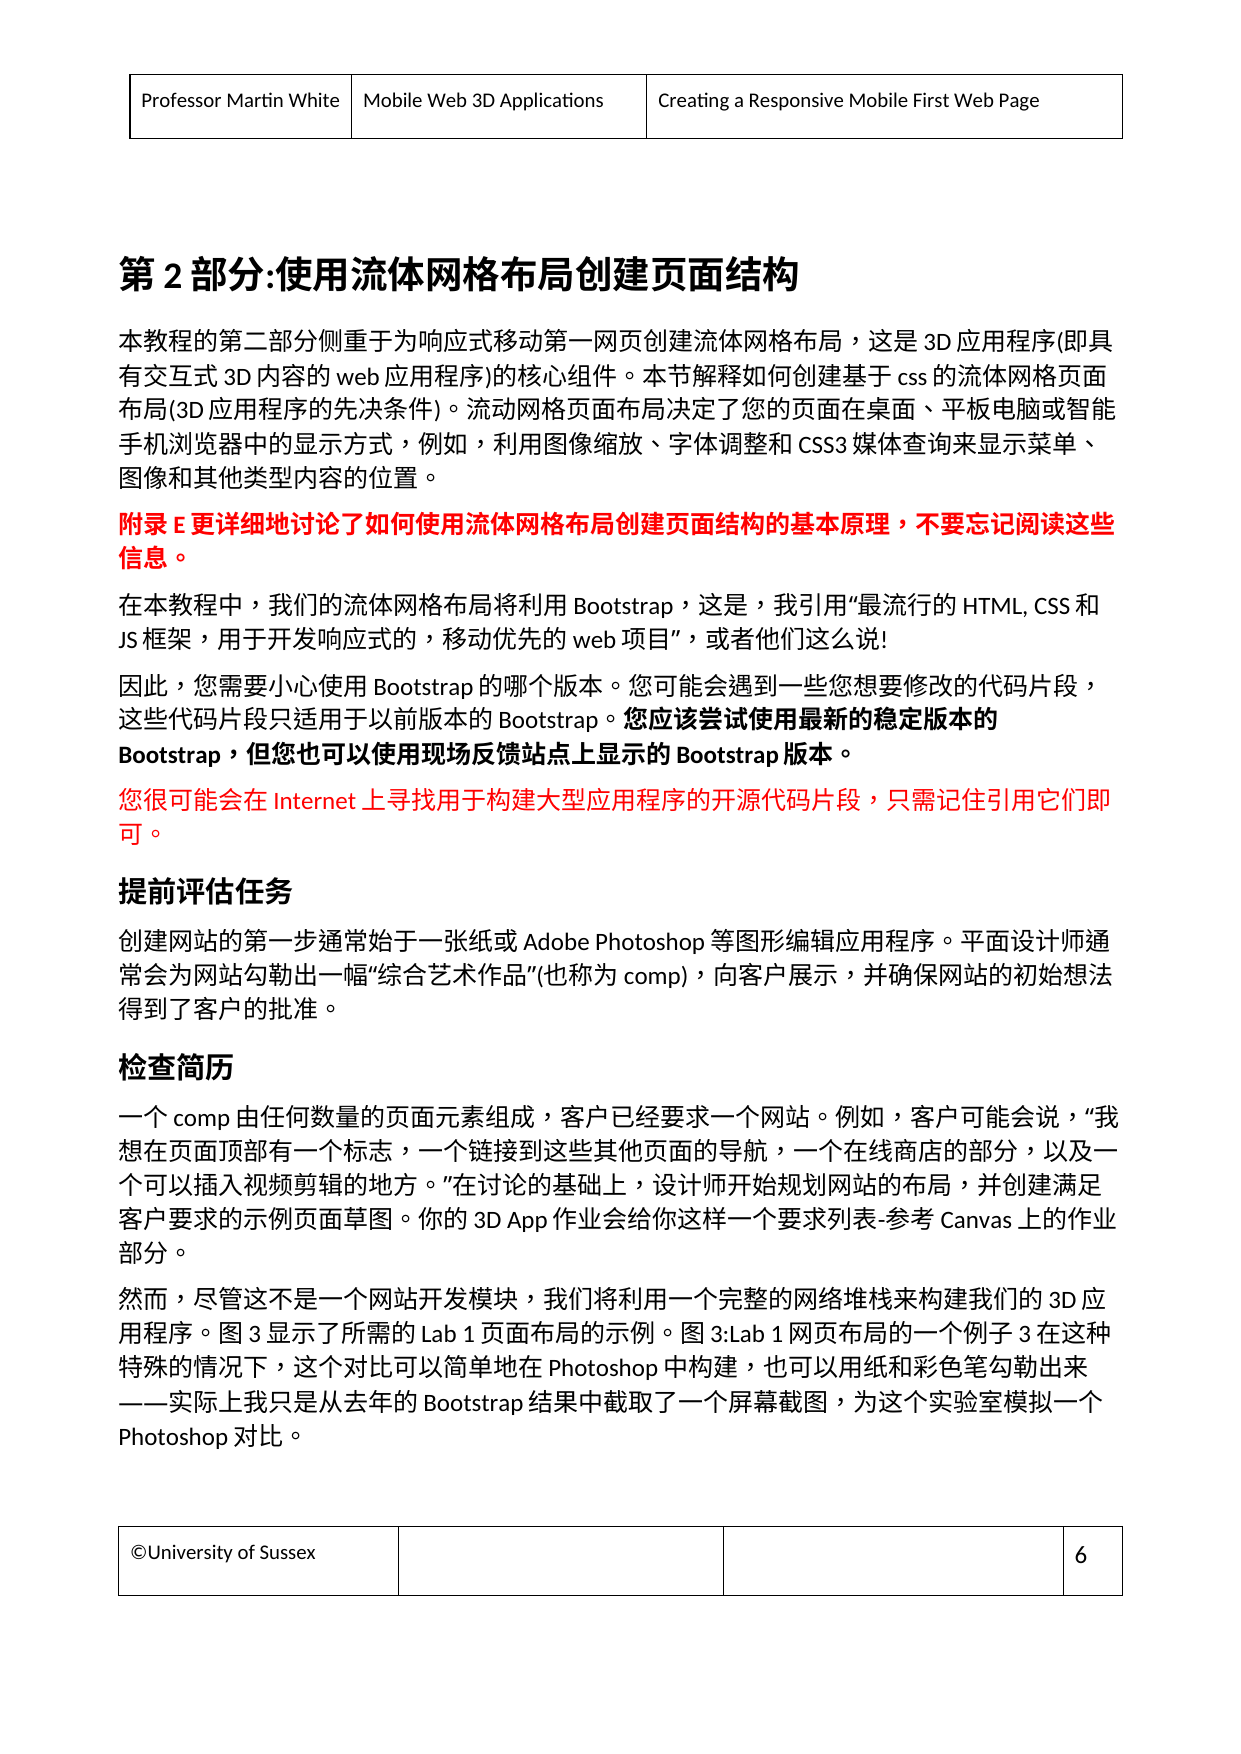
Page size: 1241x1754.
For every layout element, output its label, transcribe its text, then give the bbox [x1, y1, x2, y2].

text 一个comp由任何数量的页面元素组成，客户已经要求一个网站。例如，客户可能会说，“我想在页面顶部有一个标志，一个链接到这些其他页面的导航，一个在线商店的部分，以及一个可以插入视频剪辑的地方。”在讨论的基础上，设计师开始规划网站的布局，并创建满足客户要求的示例页面草图。你的3D App作业会给你这样一个要求列表-参考Canvas上的作业部分。 [118, 1099, 1122, 1269]
subtitle 提前评估任务 [118, 872, 1122, 911]
subtitle 检查简历 [118, 1047, 1122, 1087]
subtitle 第2部分:使用流体网格布局创建页面结构 [118, 248, 1122, 299]
text 附录E更详细地讨论了如何使用流体网格布局创建页面结构的基本原理，不要忘记阅读这些信息。 [118, 507, 1122, 575]
text 创建网站的第一步通常始于一张纸或Adobe Photoshop等图形编辑应用程序。平面设计师通常会为网站勾勒出一幅“综合艺术作品”(也称为comp)，向客户展示，并确保网站的初始想法得到了客户的批准。 [118, 924, 1122, 1026]
text 您很可能会在Internet上寻找用于构建大型应用程序的开源代码片段，只需记住引用它们即可。 [118, 783, 1122, 851]
text 本教程的第二部分侧重于为响应式移动第一网页创建流体网格布局，这是3D应用程序(即具有交互式3D内容的web应用程序)的核心组件。本节解释如何创建基于css的流体网格页面布局(3D应用程序的先决条件)。流动网格页面布局决定了您的页面在桌面、平板电脑或智能手机浏览器中的显示方式，例如，利用图像缩放、字体调整和CSS3媒体查询来显示菜单、图像和其他类型内容的位置。 [118, 324, 1122, 494]
text 然而，尽管这不是一个网站开发模块，我们将利用一个完整的网络堆栈来构建我们的3D应用程序。图3显示了所需的Lab 1页面布局的示例。在这种特殊的情况下，这个对比可以简单地在Photoshop中构建，也可以用纸和彩色笔勾勒出来——实际上我只是从去年的Bootstrap结果中截取了一个屏幕截图，为这个实验室模拟一个Photoshop对比。 [118, 1282, 1122, 1452]
text 因此，您需要小心使用Bootstrap的哪个版本。您可能会遇到一些您想要修改的代码片段，这些代码片段只适用于以前版本的Bootstrap。您应该尝试使用最新的稳定版本的Bootstrap，但您也可以使用现场反馈站点上显示的Bootstrap版本。 [118, 668, 1122, 770]
text 在本教程中，我们的流体网格布局将利用Bootstrap，这是，我引用“最流行的HTML, CSS和JS框架，用于开发响应式的，移动优先的web项目”，或者他们这么说! [118, 587, 1122, 656]
